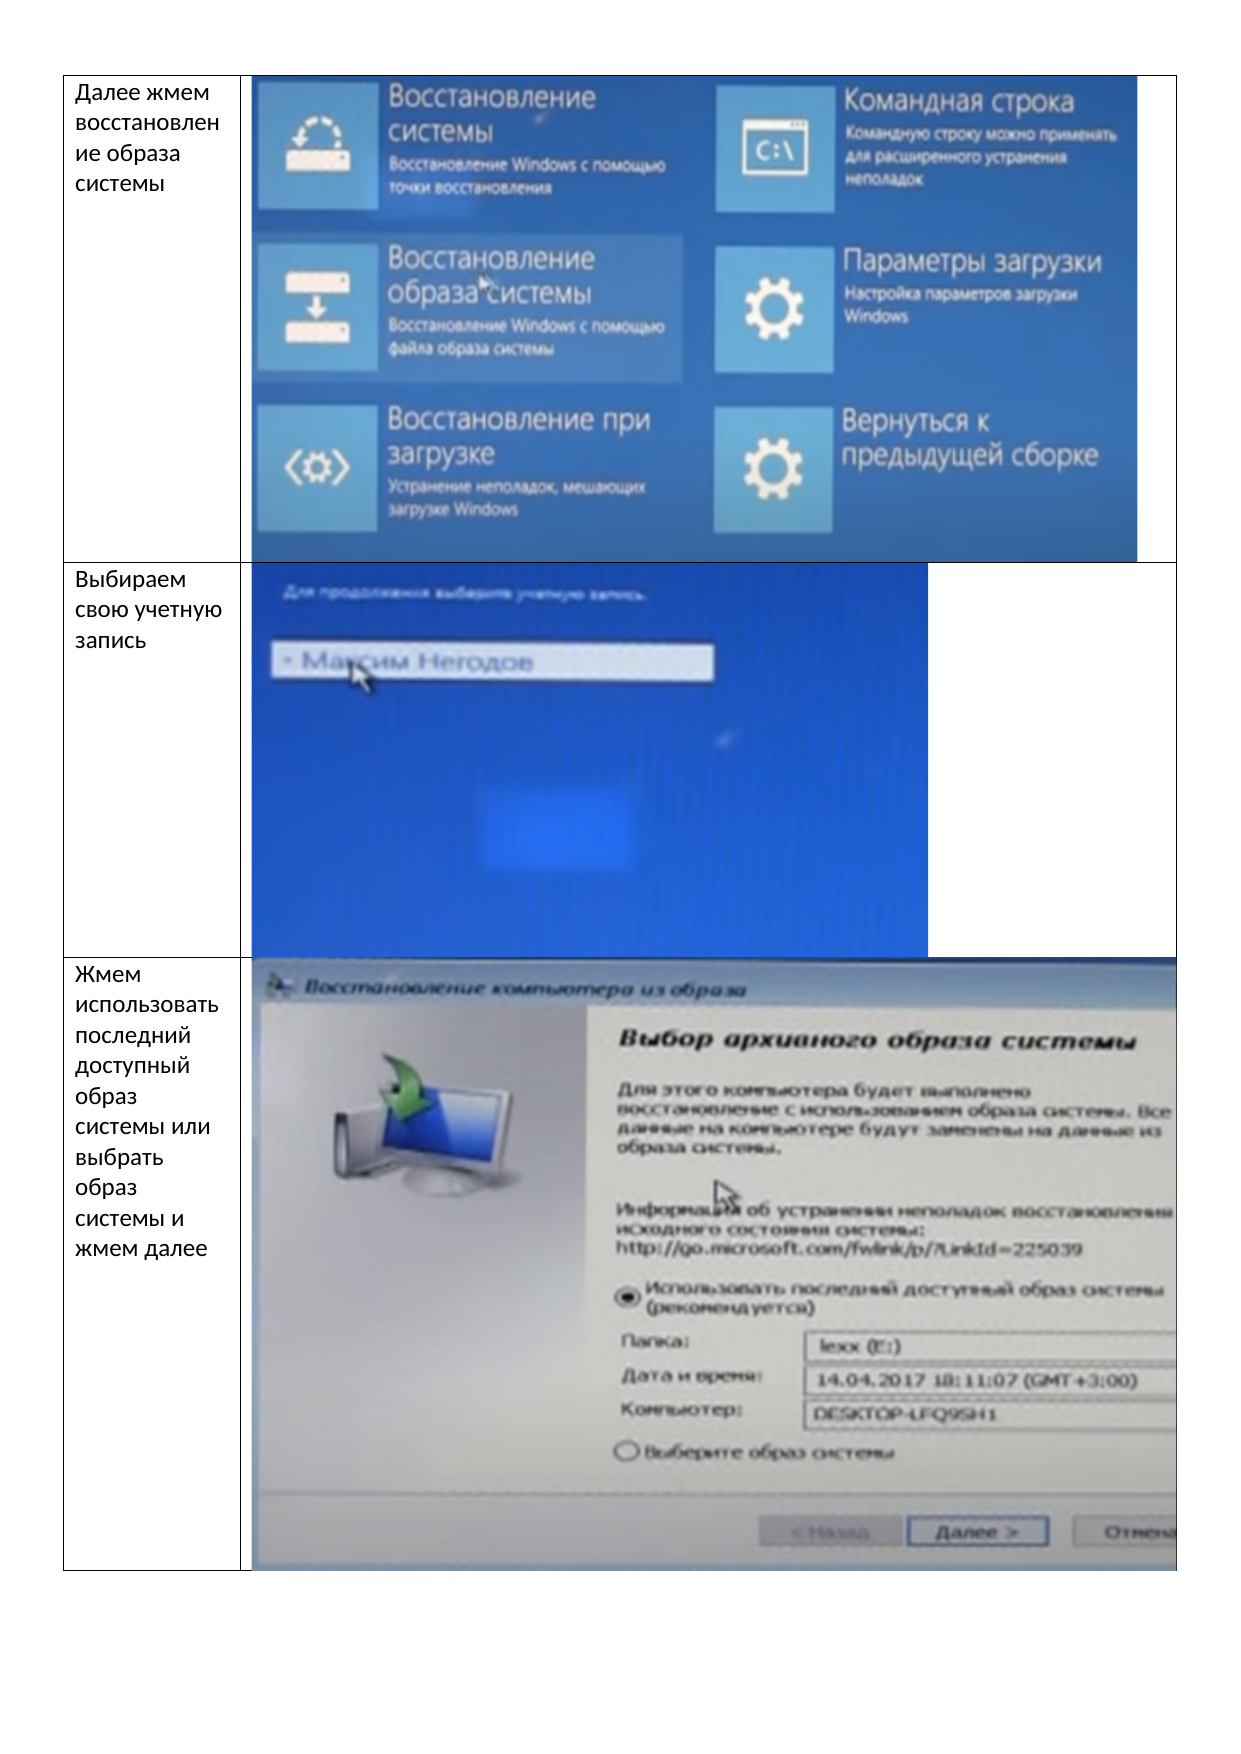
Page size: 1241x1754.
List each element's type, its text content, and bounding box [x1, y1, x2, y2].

picture [251, 76, 1138, 562]
table_cell Жмем использовать последний доступный образ системы или выбрать образ системы и жмем далее [64, 958, 240, 1570]
table_cell [241, 76, 251, 562]
table_cell Выбираем свою учетную запись [64, 563, 240, 957]
table_cell Далее жмем восстановление образа системы [64, 76, 240, 562]
table_cell [241, 958, 251, 1570]
table_cell [1138, 76, 1176, 562]
picture [251, 563, 1177, 1571]
table_cell [241, 563, 251, 957]
table_cell [929, 563, 1176, 957]
